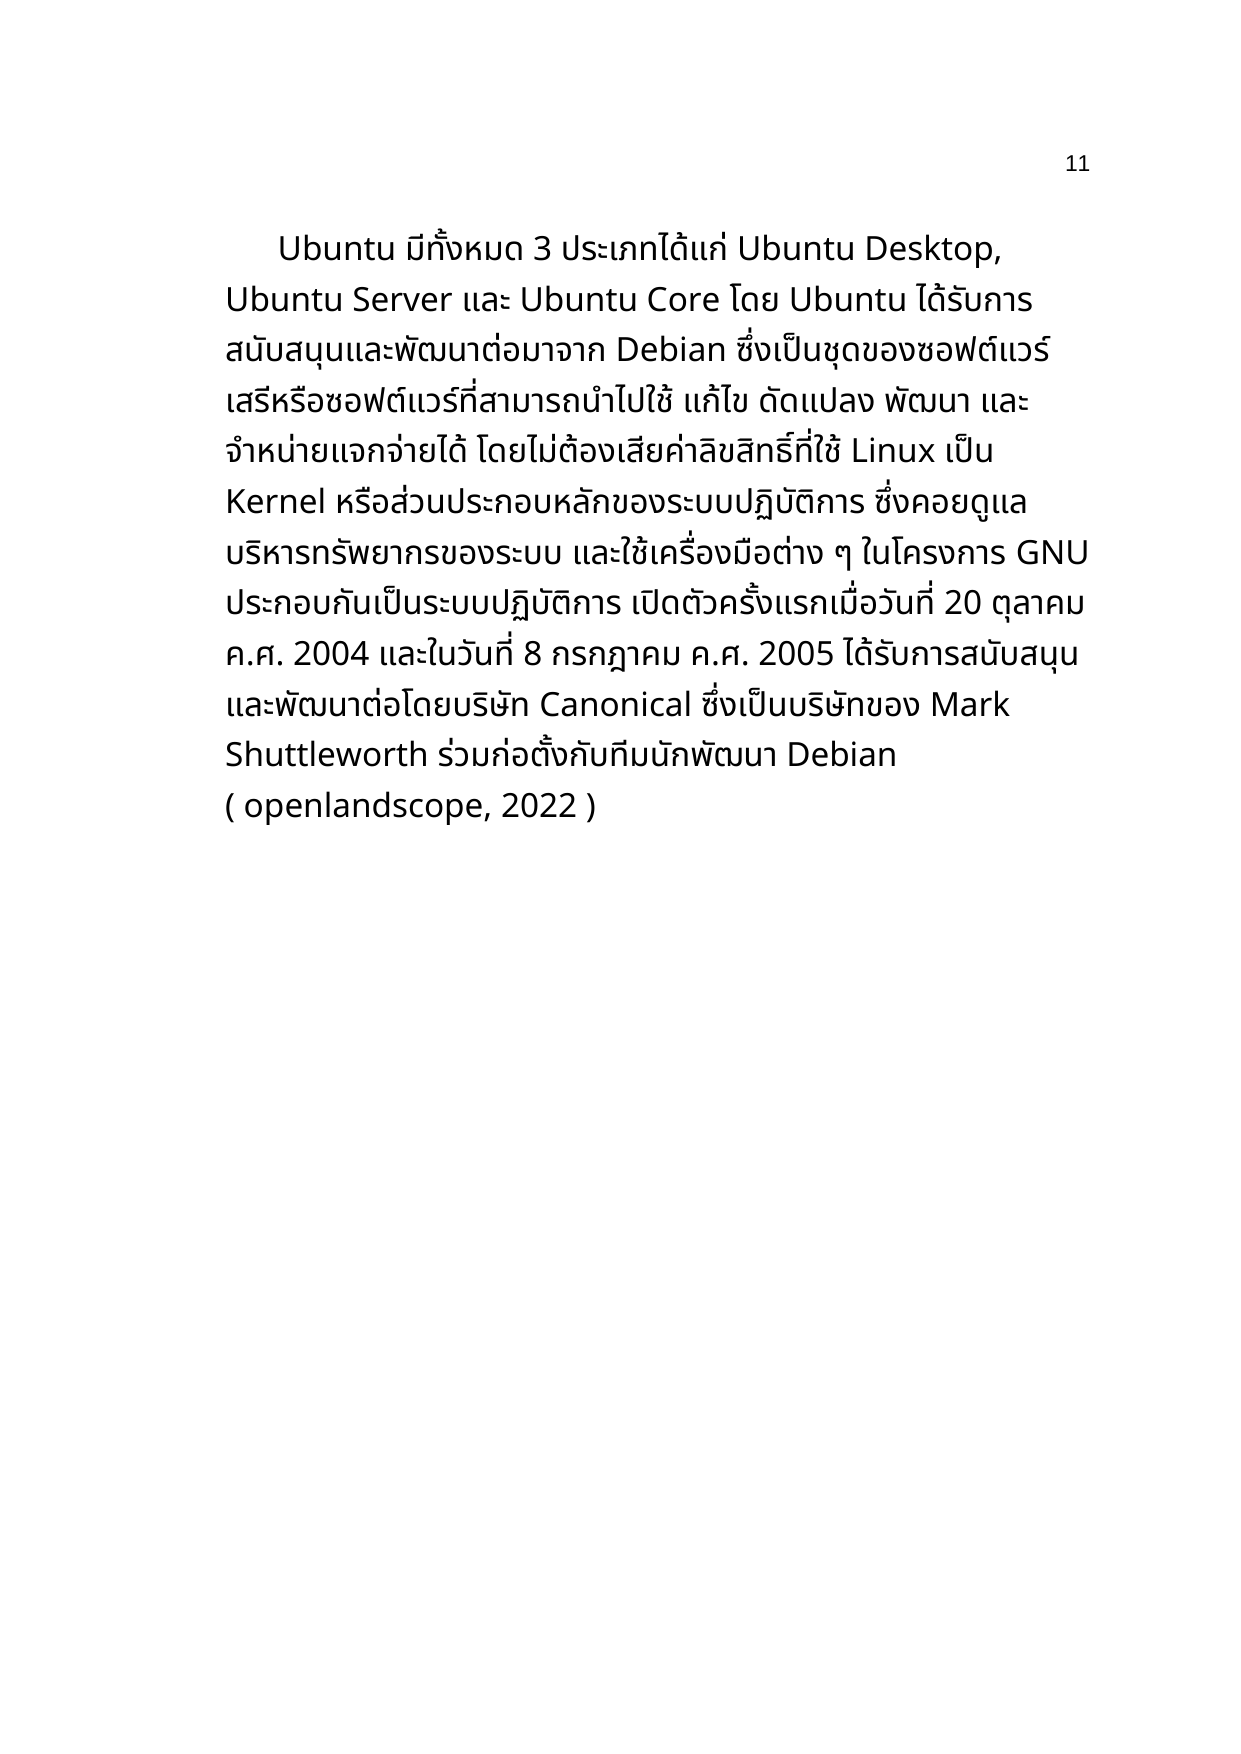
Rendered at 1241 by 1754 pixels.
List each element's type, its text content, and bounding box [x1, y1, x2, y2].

text Ubuntu มีทั้งหมด 3 ประเภทได้แก่ Ubuntu Desktop, Ubuntu Server และ Ubuntu Core โดย Ubuntu ได้รับการสนับสนุนและพัฒนาต่อมาจาก Debian ซึ่งเป็นชุดของซอฟต์แวร์เสรีหรือซอฟต์แวร์ที่สามารถนำไปใช้ แก้ไข ดัดแปลง พัฒนา และจำหน่ายแจกจ่ายได้ โดยไม่ต้องเสียค่าลิขสิทธิ์ที่ใช้ Linux เป็น Kernel หรือส่วนประกอบหลักของระบบปฏิบัติการ ซึ่งคอยดูแลบริหารทรัพยากรของระบบ และใช้เครื่องมือต่าง ๆ ในโครงการ GNU ประกอบกันเป็นระบบปฏิบัติการ เปิดตัวครั้งแรกเมื่อวันที่ 20 ตุลาคม ค.ศ. 2004 และในวันที่ 8 กรกฎาคม ค.ศ. 2005 ได้รับการสนับสนุนและพัฒนาต่อโดยบริษัท Canonical ซึ่งเป็นบริษัทของ Mark Shuttleworth ร่วมก่อตั้งกับทีมนักพัฒนา Debian ( openlandscope, 2022 ) [225, 225, 1090, 827]
